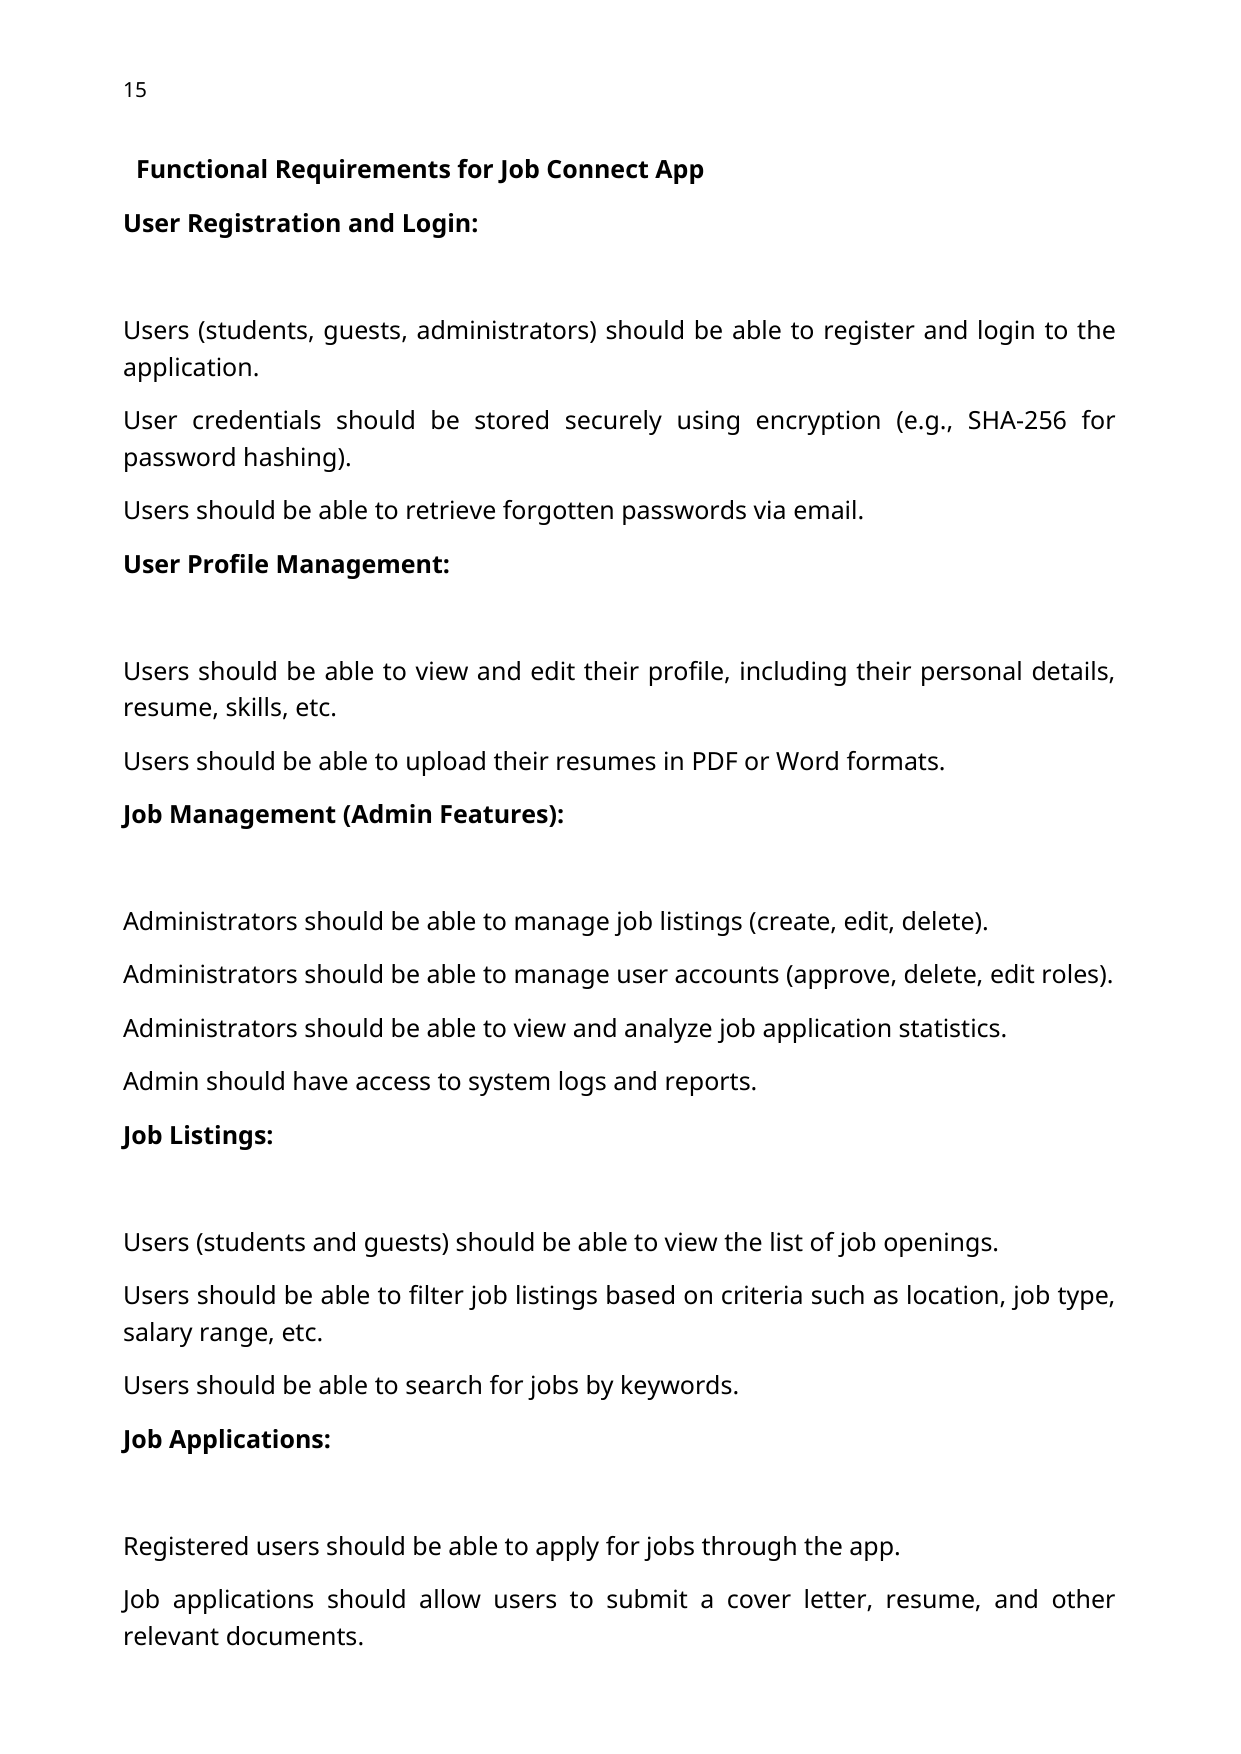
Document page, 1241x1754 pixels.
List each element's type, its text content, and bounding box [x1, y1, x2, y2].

text Job applications should allow users to submit a cover letter, resume, and other relevant documents. [123, 1582, 1117, 1653]
text Job Management (Admin Features): [123, 797, 1117, 831]
text Registered users should be able to apply for jobs through the app. [123, 1528, 1117, 1562]
text Users should be able to filter job listings based on criteria such as location, job type, salary range, etc. [123, 1278, 1117, 1349]
text Job Applications: [123, 1421, 1117, 1456]
text User Profile Management: [123, 546, 1117, 580]
text Admin should have access to system logs and reports. [123, 1064, 1117, 1098]
text Functional Requirements for Job Connect App [123, 152, 1117, 186]
text Administrators should be able to manage user accounts (approve, delete, edit roles). [123, 957, 1117, 991]
text Users (students and guests) should be able to view the list of job openings. [123, 1224, 1117, 1258]
text Users should be able to view and edit their profile, including their personal details, resume, skills, etc. [123, 653, 1117, 724]
text Users should be able to retrieve forgotten passwords via email. [123, 493, 1117, 527]
text Administrators should be able to manage job listings (create, edit, delete). [123, 904, 1117, 938]
text Users should be able to upload their resumes in PDF or Word formats. [123, 743, 1117, 777]
text User Registration and Login: [123, 206, 1117, 240]
text Users (students, guests, administrators) should be able to register and login to the application. [123, 312, 1117, 383]
text User credentials should be stored securely using encryption (e.g., SHA-256 for password hashing). [123, 403, 1117, 473]
text Administrators should be able to view and analyze job application statistics. [123, 1011, 1117, 1045]
text Users should be able to search for jobs by keywords. [123, 1368, 1117, 1402]
text Job Listings: [123, 1117, 1117, 1152]
